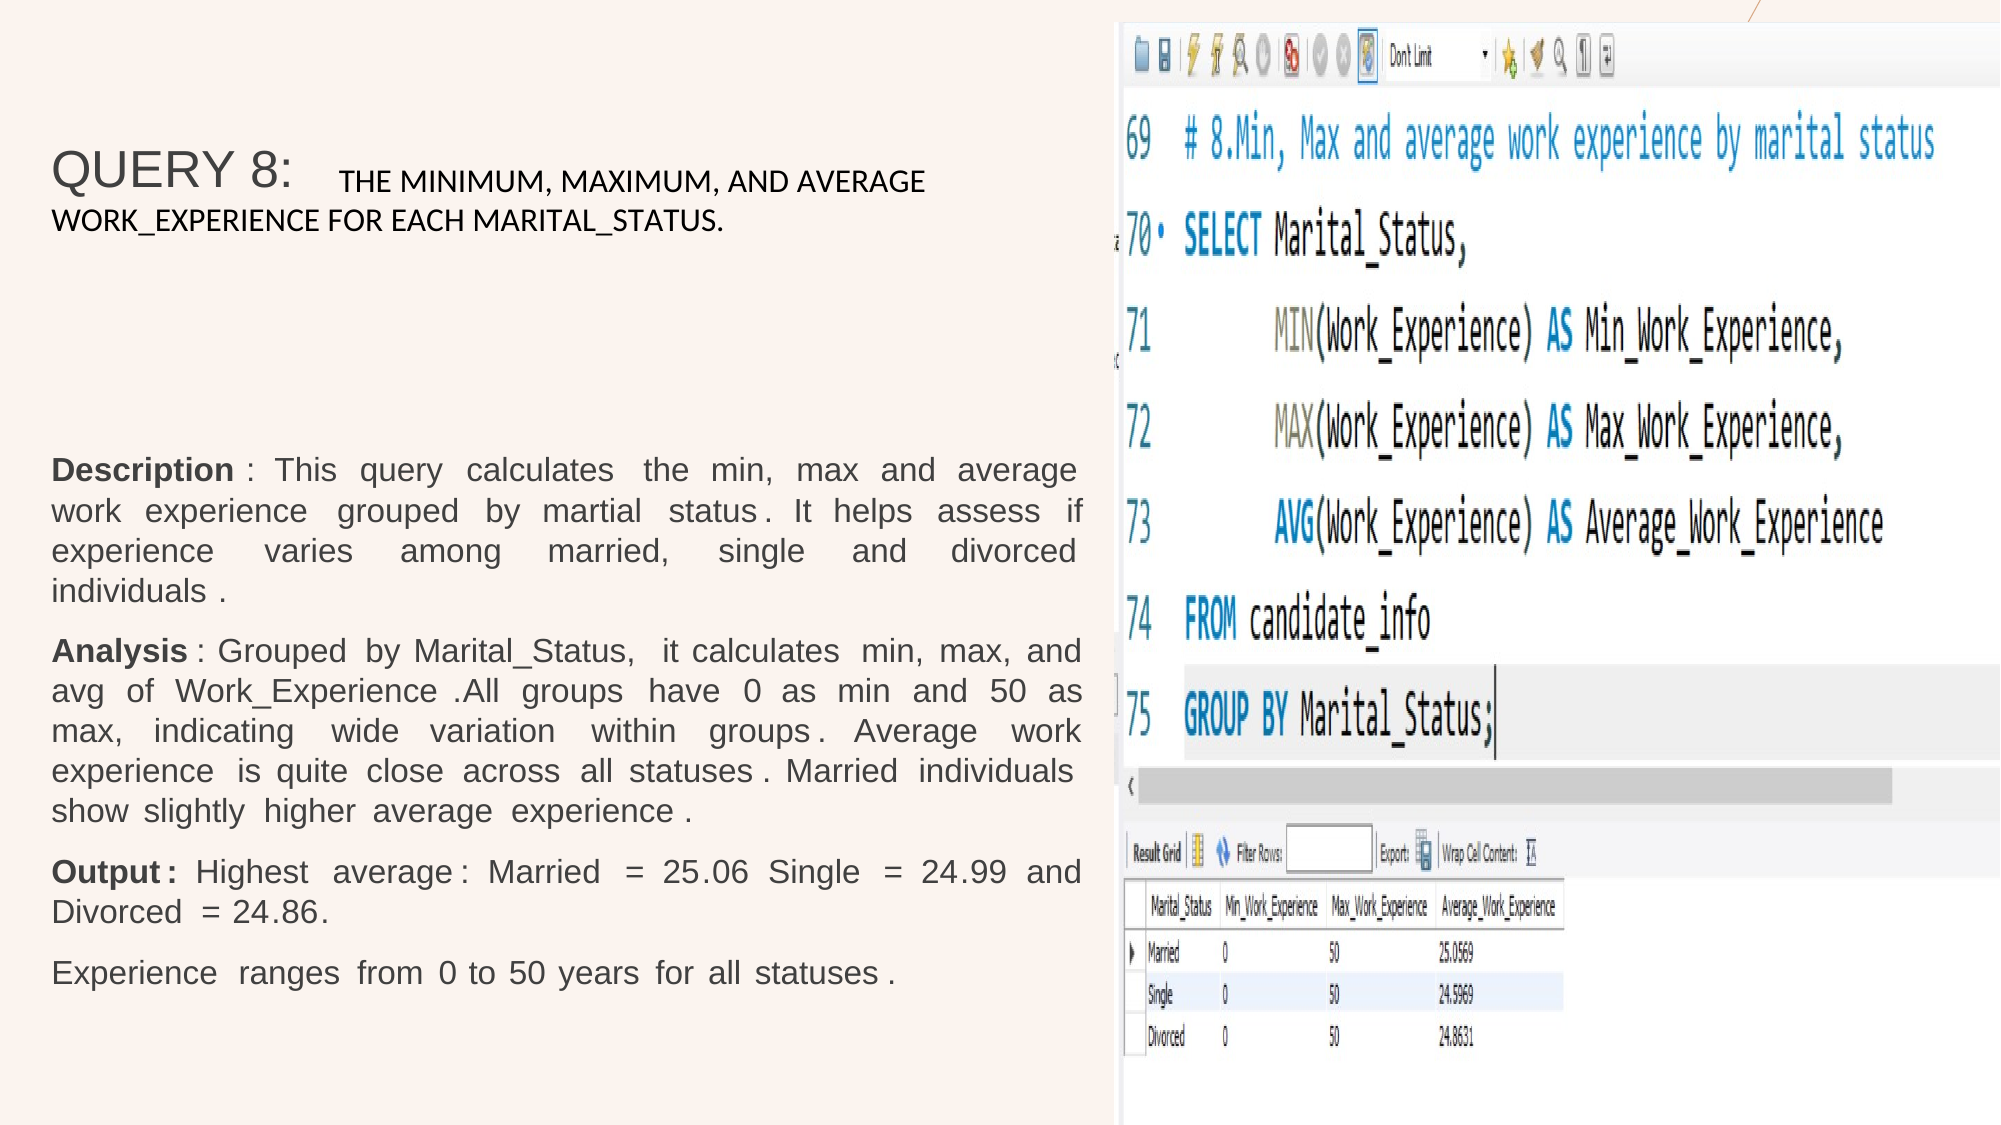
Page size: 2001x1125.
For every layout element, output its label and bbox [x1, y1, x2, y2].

picture [1114, 22, 2000, 1125]
